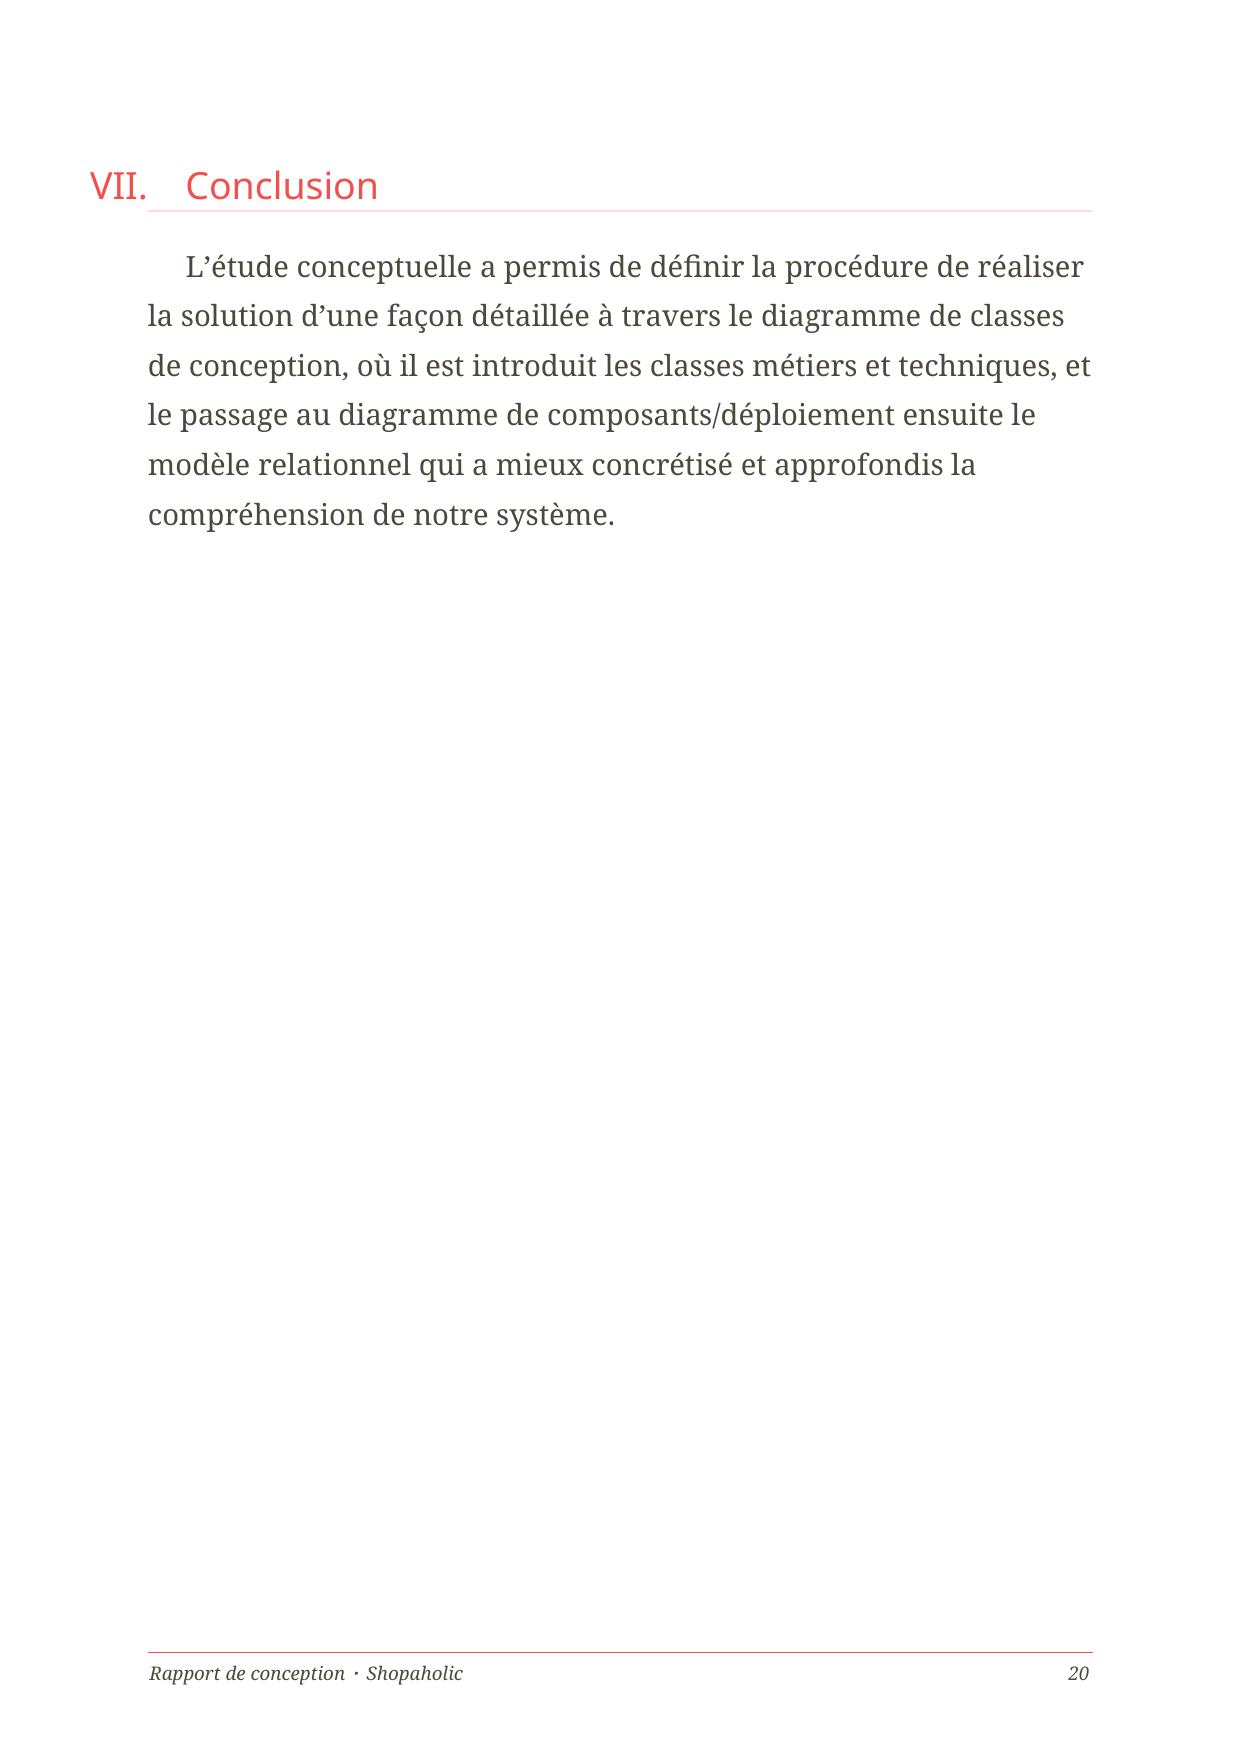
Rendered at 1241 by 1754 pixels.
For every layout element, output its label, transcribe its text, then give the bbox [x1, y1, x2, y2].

text L’étude conceptuelle a permis de définir la procédure de réaliser la solution d’une façon détaillée à travers le diagramme de classes de conception, où il est introduit les classes métiers et techniques, et le passage au diagramme de composants/déploiement ensuite le modèle relationnel qui a mieux concrétisé et approfondis la compréhension de notre système. [148, 246, 1092, 533]
subtitle Conclusion [148, 159, 1092, 210]
